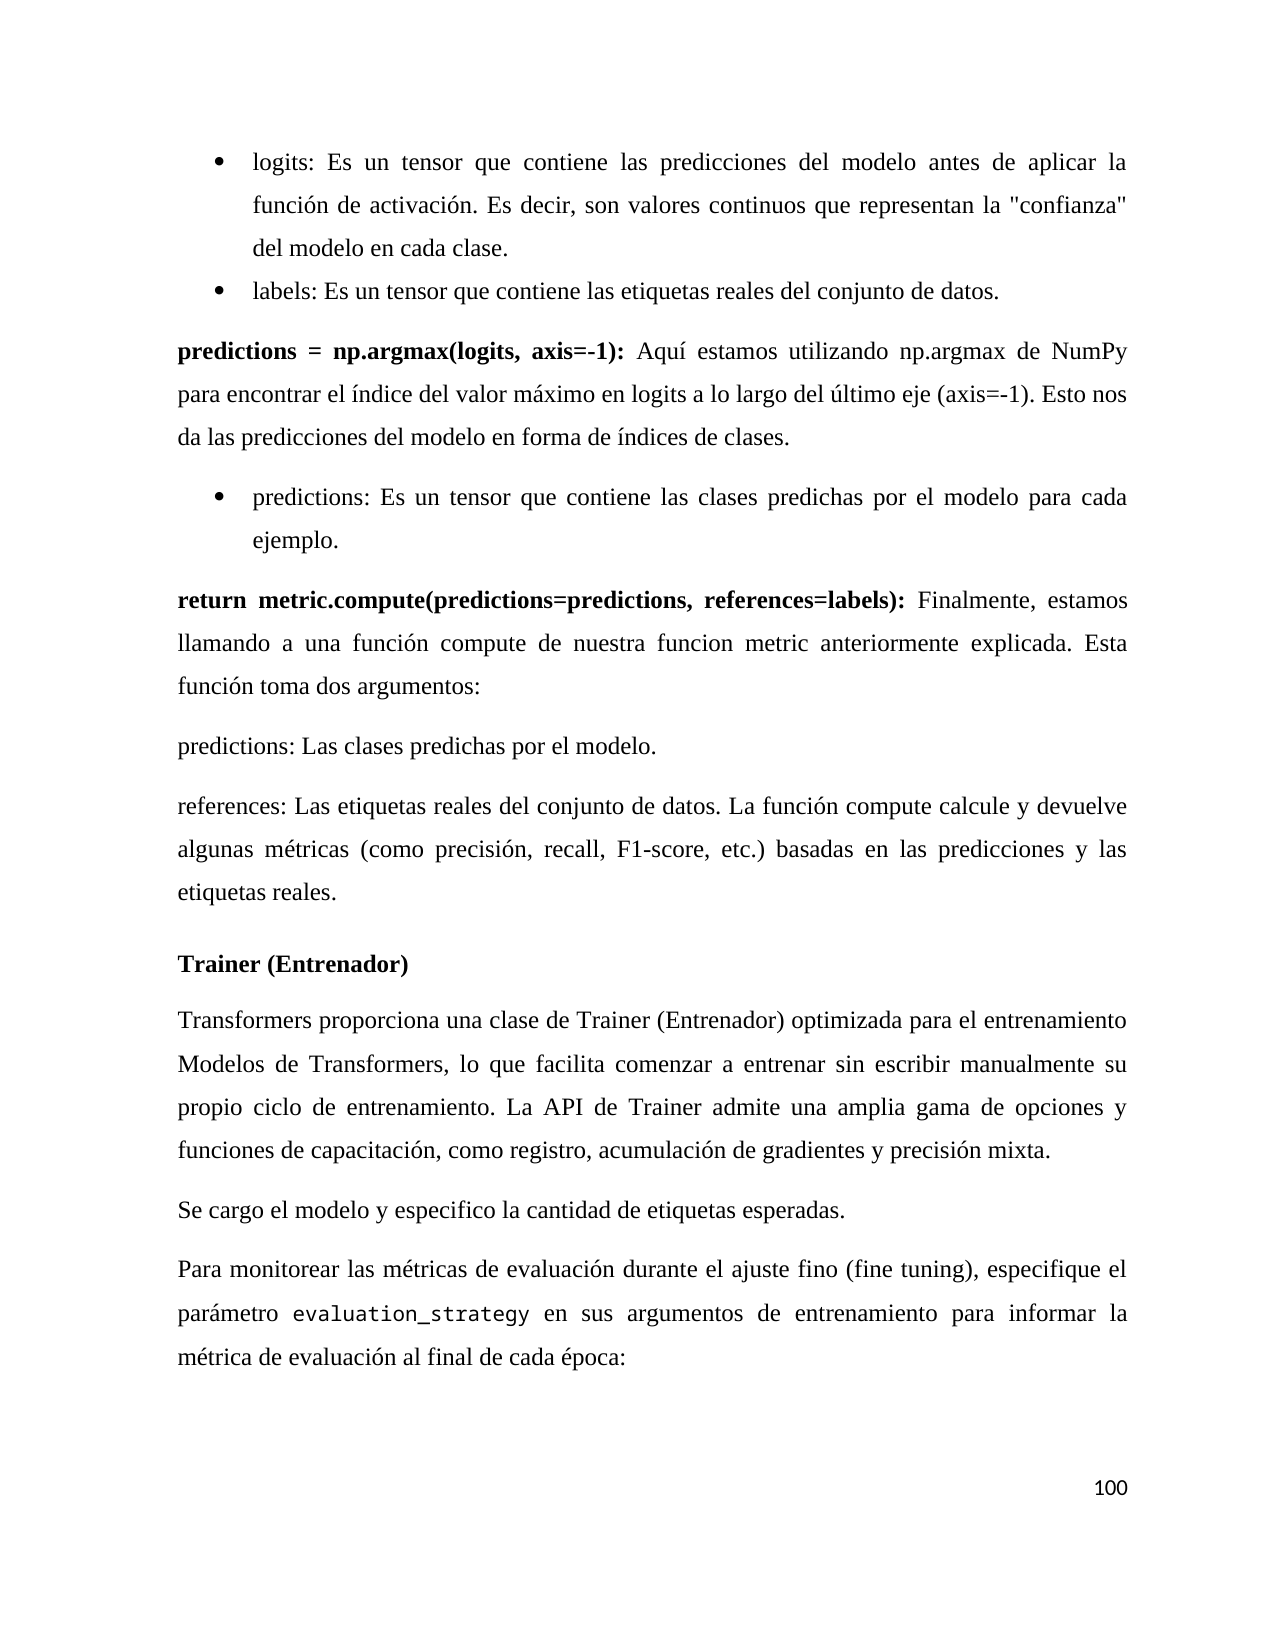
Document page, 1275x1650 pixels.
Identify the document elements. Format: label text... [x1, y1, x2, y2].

list labels: Es un tensor que contiene las etiquetas reales del conjunto de datos. [215, 276, 1128, 305]
text return metric.compute(predictions=predictions, references=labels): Finalmente, estamos llamando a una función compute de nuestra funcion metric anteriormente explicada. Esta función toma dos argumentos: [177, 585, 1128, 700]
list predictions: Es un tensor que contiene las clases predichas por el modelo para cada ejemplo. [215, 482, 1128, 554]
text Transformers proporciona una clase de Trainer (Entrenador) optimizada para el entrenamiento Modelos de Transformers, lo que facilita comenzar a entrenar sin escribir manualmente su propio ciclo de entrenamiento. La API de Trainer admite una amplia gama de opciones y funciones de capacitación, como registro, acumulación de gradientes y precisión mixta. [177, 1006, 1128, 1164]
subtitle Trainer (Entrenador) [177, 949, 1128, 978]
text Se cargo el modelo y especifico la cantidad de etiquetas esperadas. [177, 1195, 1128, 1223]
text references: Las etiquetas reales del conjunto de datos. La función compute calcule y devuelve algunas métricas (como precisión, recall, F1-score, etc.) basadas en las predicciones y las etiquetas reales. [177, 791, 1128, 906]
text predictions = np.argmax(logits, axis=-1): Aquí estamos utilizando np.argmax de NumPy para encontrar el índice del valor máximo en logits a lo largo del último eje (axis=-1). Esto nos da las predicciones del modelo en forma de índices de clases. [177, 336, 1128, 451]
list logits: Es un tensor que contiene las predicciones del modelo antes de aplicar la función de activación. Es decir, son valores continuos que representan la "confianza" del modelo en cada clase. [215, 147, 1128, 262]
text predictions: Las clases predichas por el modelo. [177, 731, 1128, 760]
text Para monitorear las métricas de evaluación durante el ajuste fino (fine tuning), especifique el parámetro evaluation_strategy en sus argumentos de entrenamiento para informar la métrica de evaluación al final de cada época: [177, 1254, 1128, 1370]
